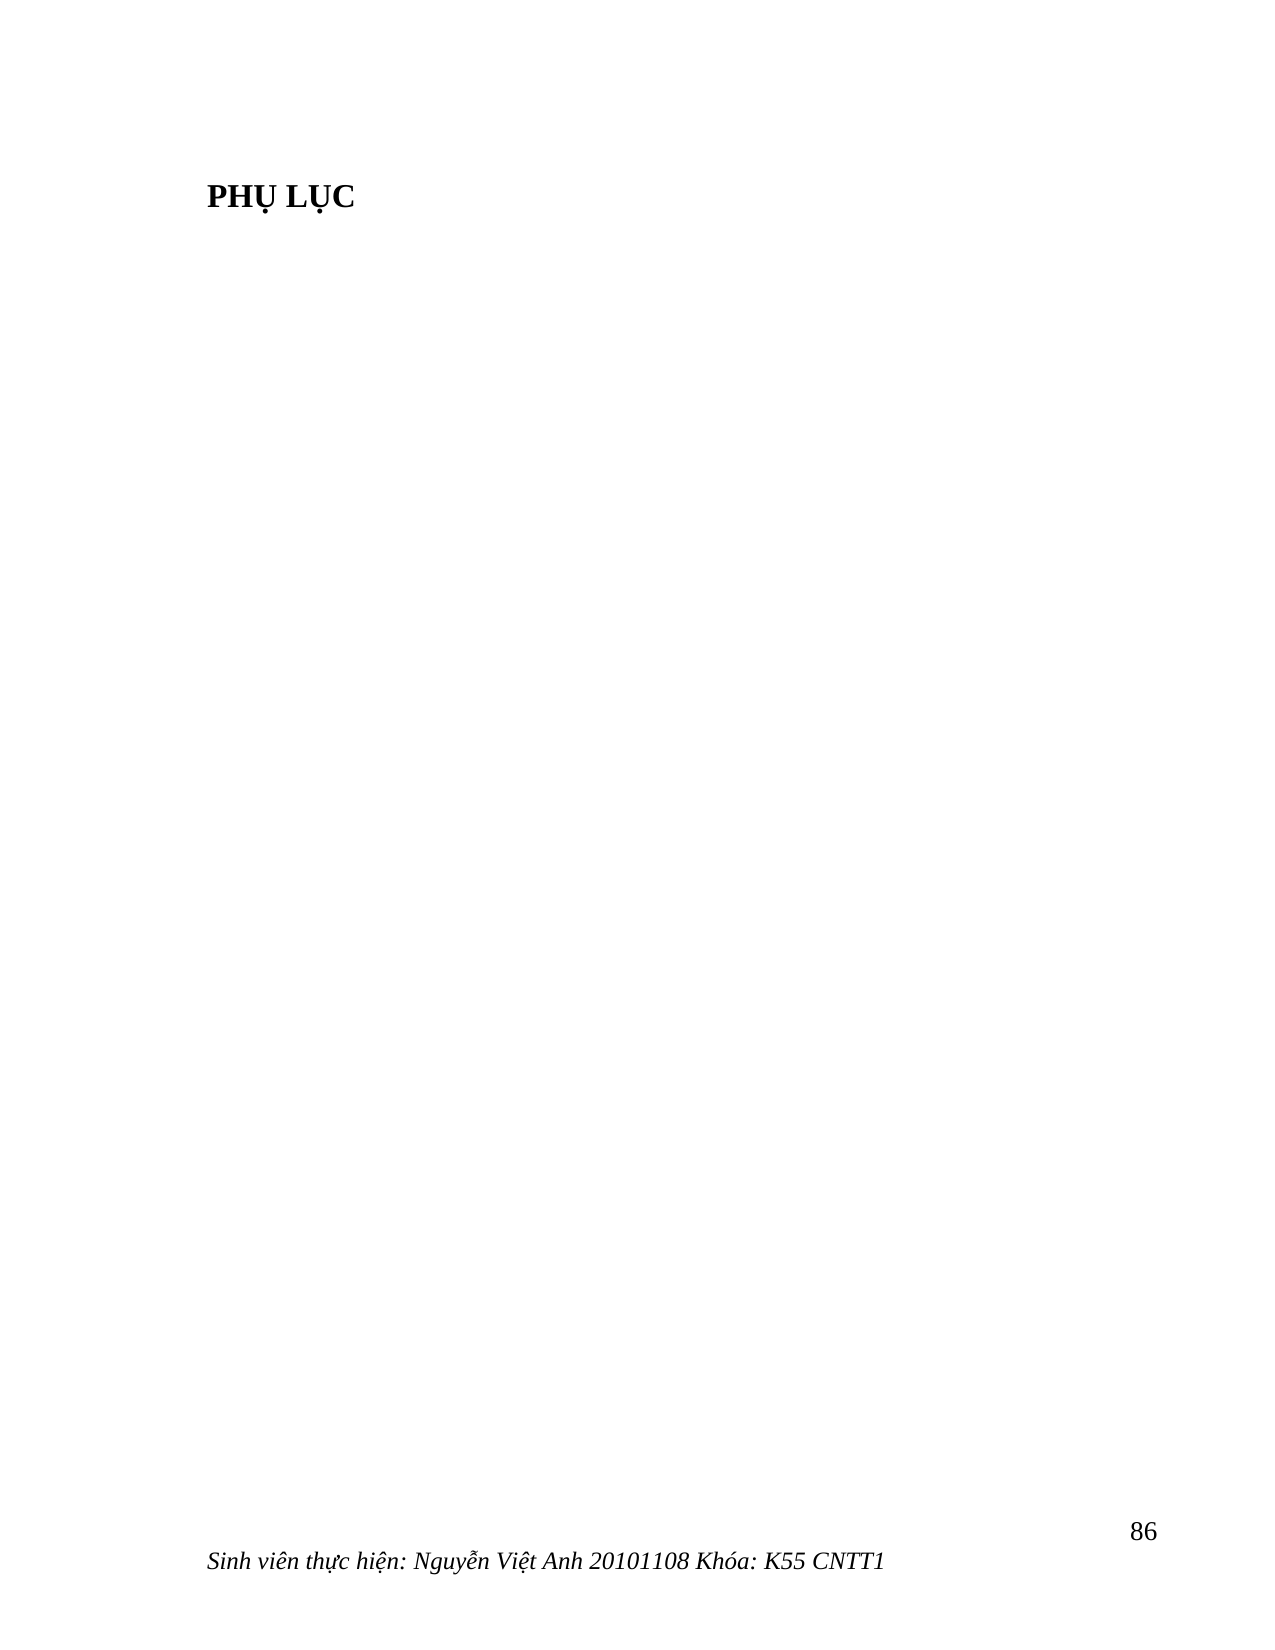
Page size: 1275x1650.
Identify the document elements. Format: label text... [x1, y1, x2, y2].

subtitle PHỤ LỤC [207, 177, 1157, 215]
